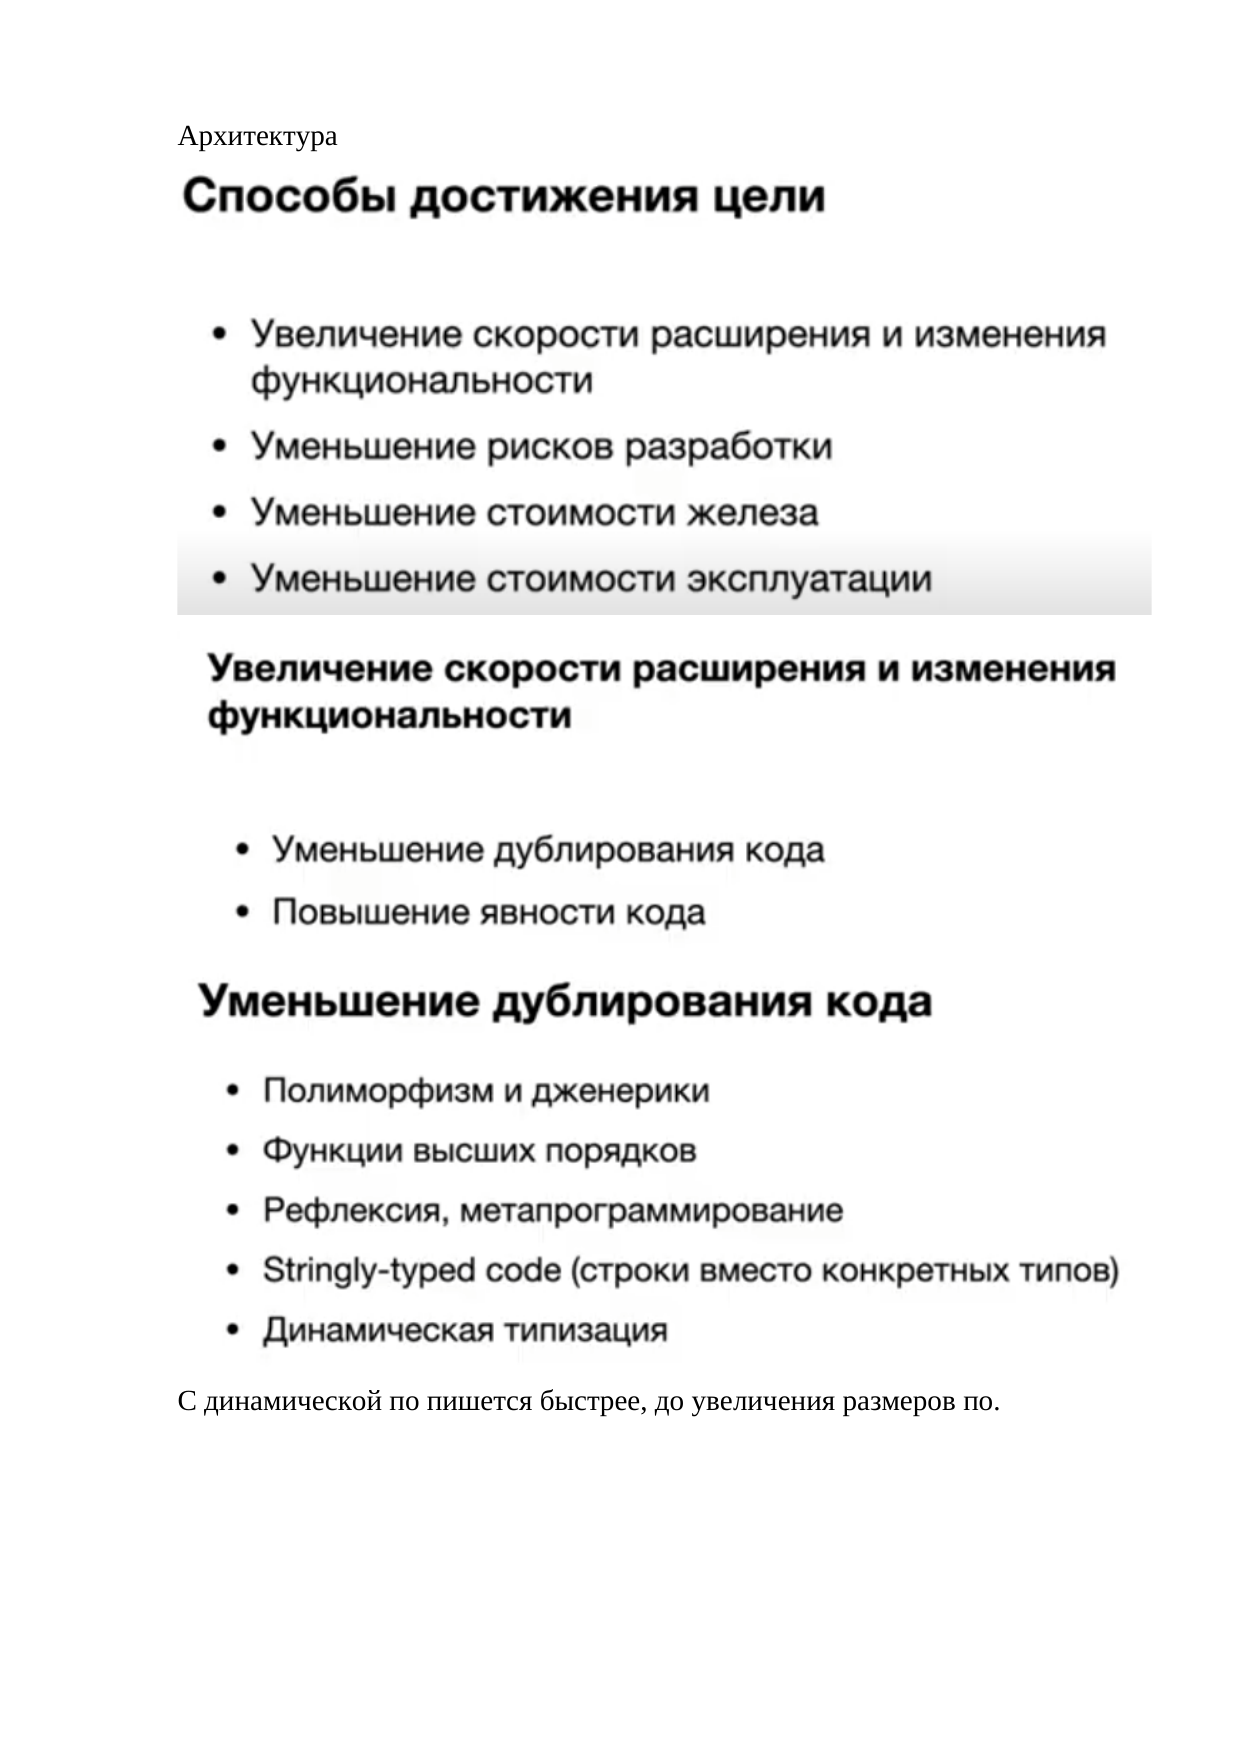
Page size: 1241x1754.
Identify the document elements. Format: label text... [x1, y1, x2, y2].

picture [177, 968, 1152, 1367]
text С динамической по пишется быстрее, до увеличения размеров по. [177, 1383, 1152, 1416]
picture [177, 631, 1152, 952]
text Архитектура [177, 118, 1152, 152]
picture [177, 168, 1152, 615]
